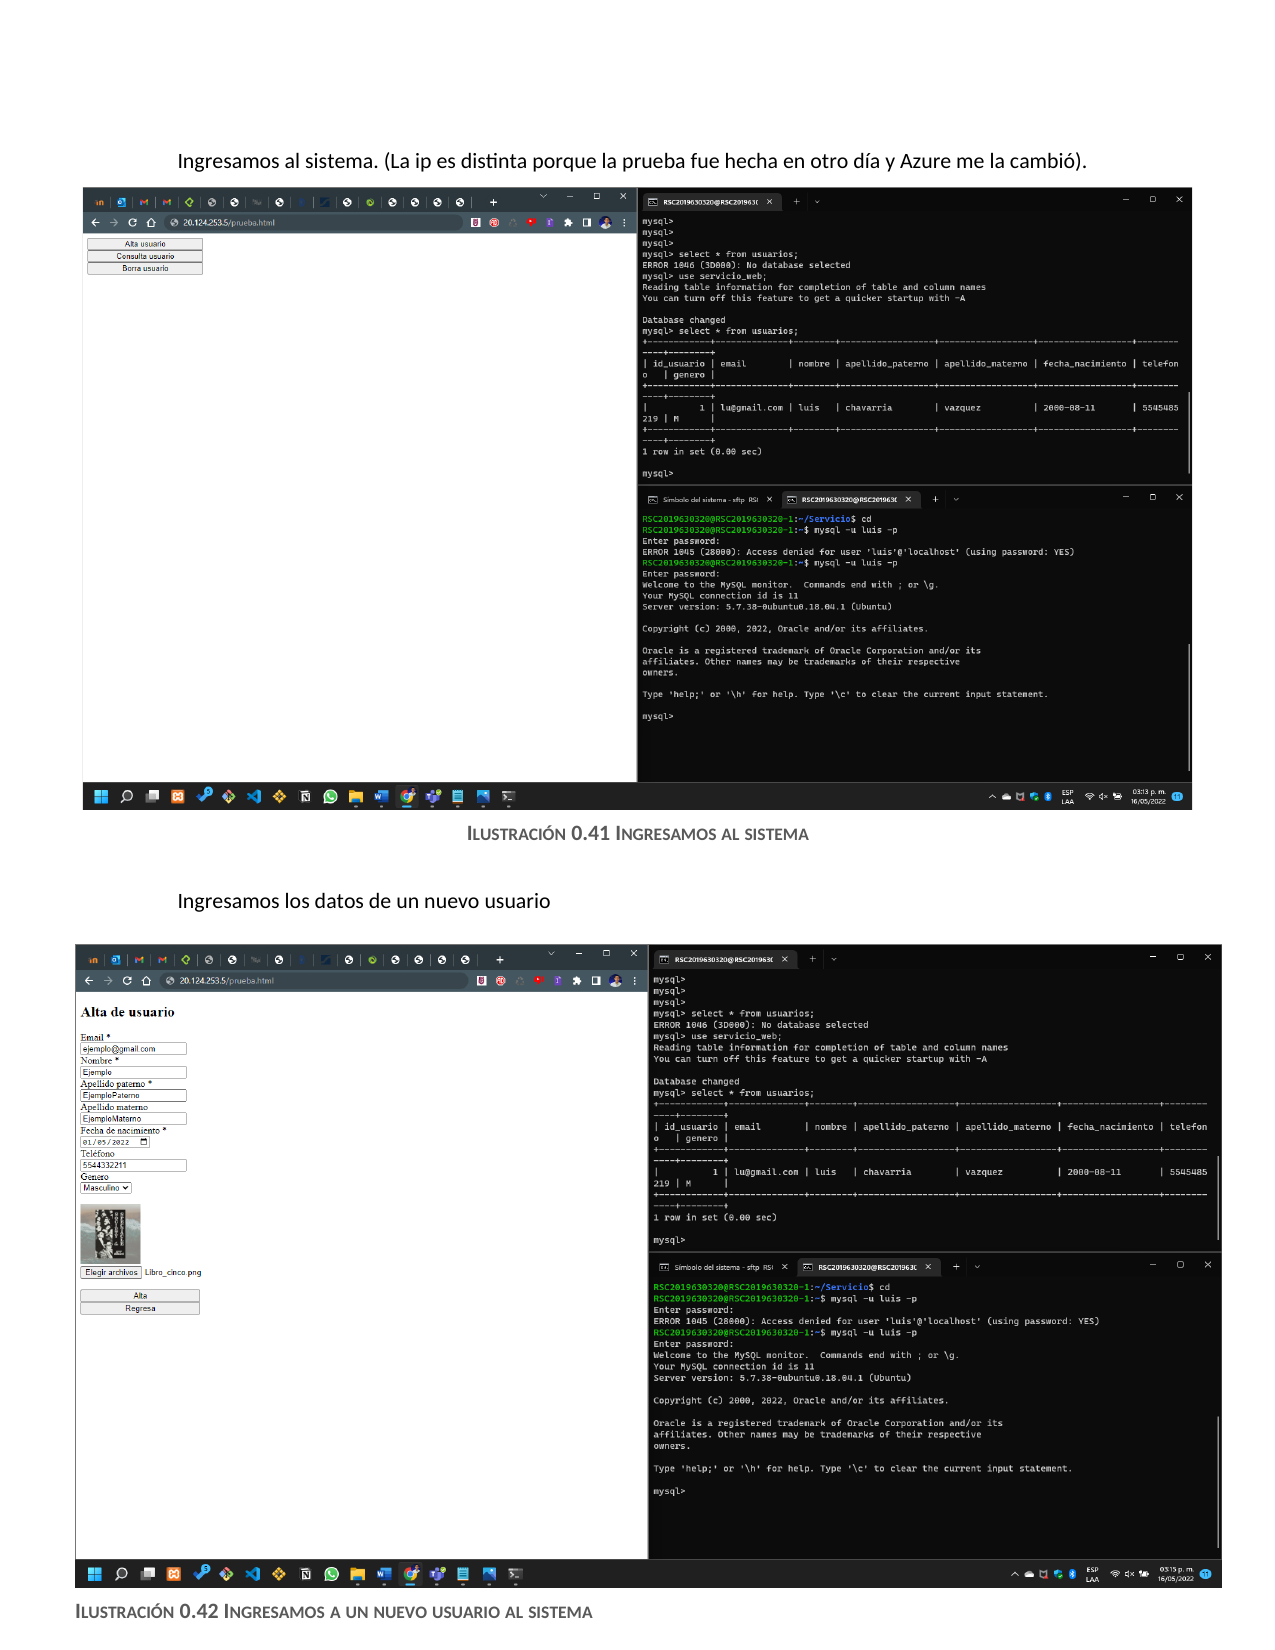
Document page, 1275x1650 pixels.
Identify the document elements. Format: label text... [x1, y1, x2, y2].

picture [75, 944, 1222, 1588]
text Ingresamos al sistema. (La ip es distinta porque la prueba fue hecha en otro día y Azure me la cambió). [177, 148, 1098, 174]
picture [82, 187, 1193, 810]
text Ingresamos los datos de un nuevo usuario [177, 887, 1098, 914]
